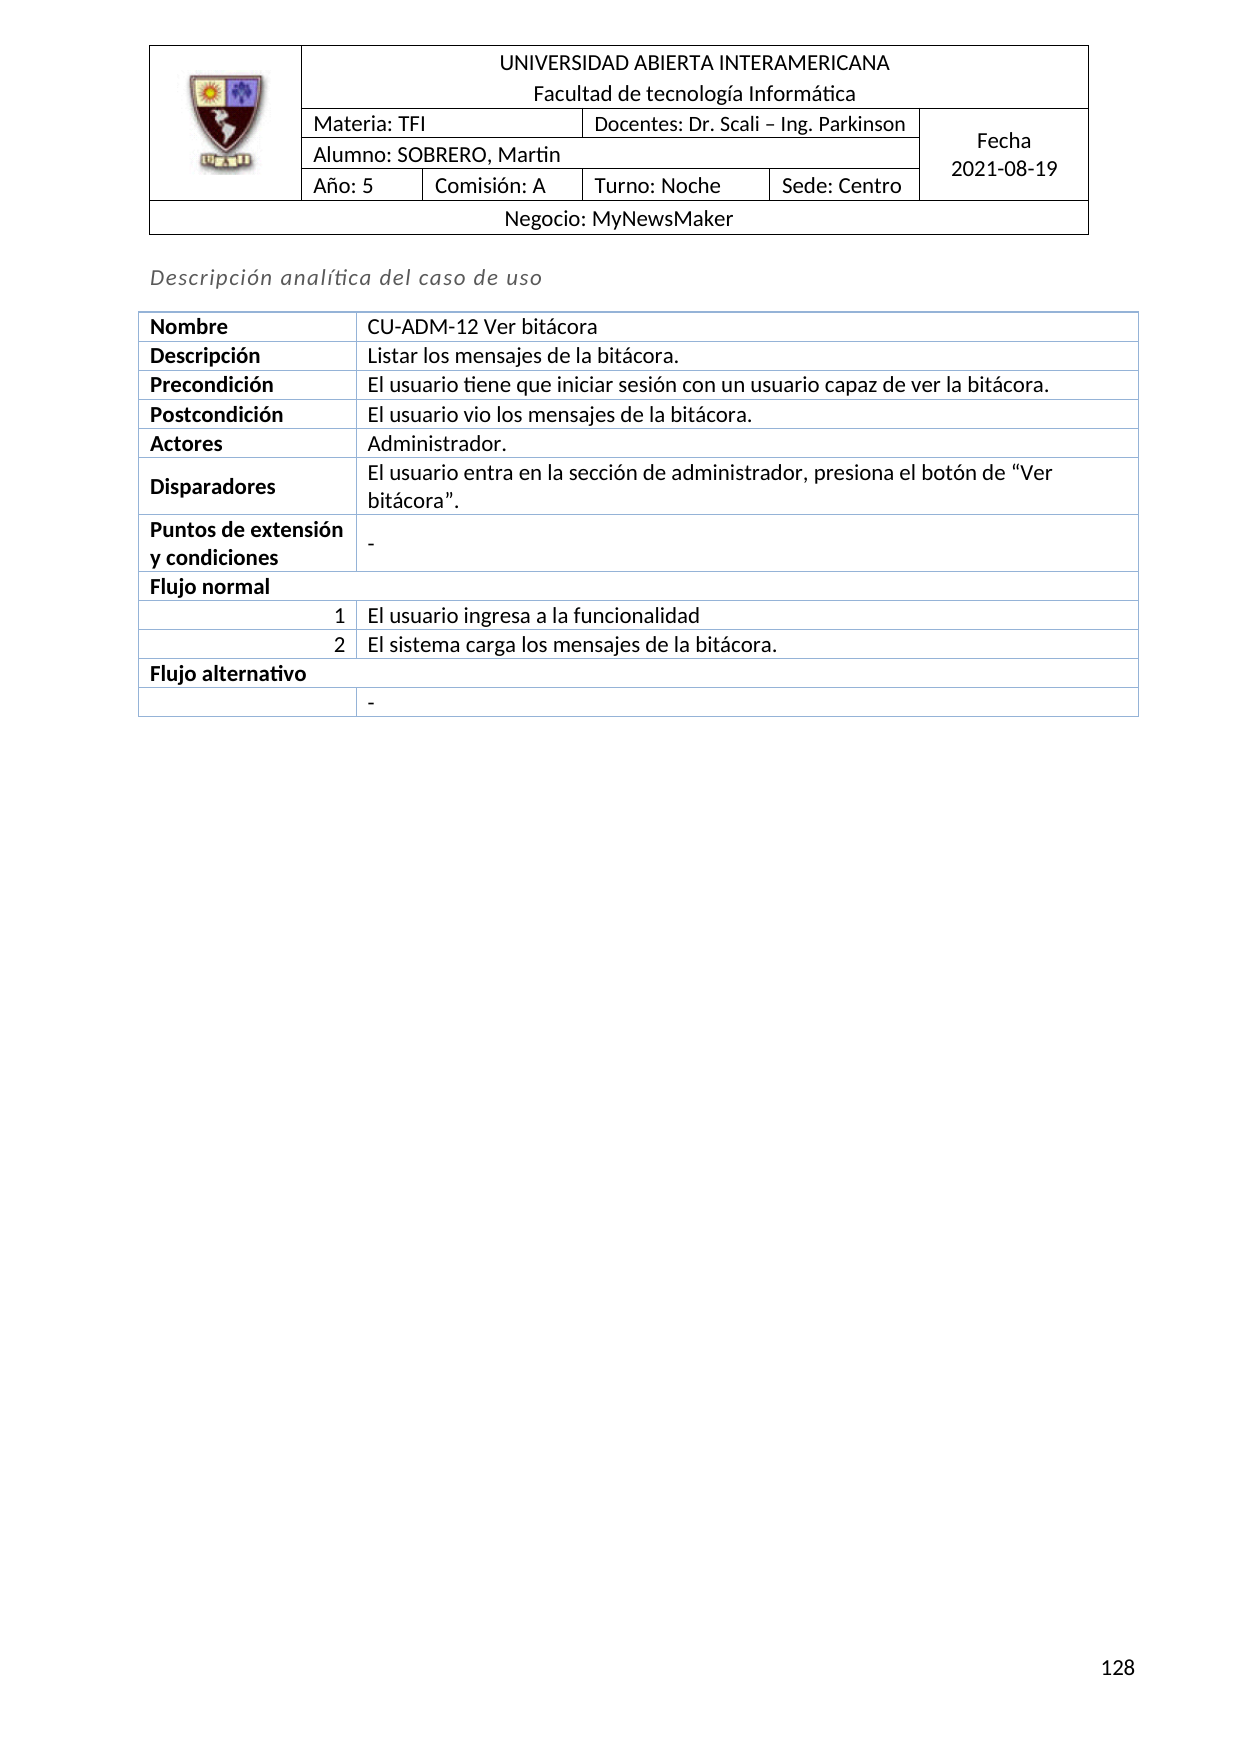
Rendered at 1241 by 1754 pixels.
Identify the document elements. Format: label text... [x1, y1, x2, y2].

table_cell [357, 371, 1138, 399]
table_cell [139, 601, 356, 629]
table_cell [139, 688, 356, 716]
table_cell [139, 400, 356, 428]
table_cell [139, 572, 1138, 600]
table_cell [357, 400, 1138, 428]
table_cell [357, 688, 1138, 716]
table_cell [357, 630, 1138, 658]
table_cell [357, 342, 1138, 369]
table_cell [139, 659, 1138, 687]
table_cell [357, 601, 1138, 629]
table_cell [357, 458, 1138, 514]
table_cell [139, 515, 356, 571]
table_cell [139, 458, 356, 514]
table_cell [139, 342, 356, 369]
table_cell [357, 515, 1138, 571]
picture [175, 67, 276, 180]
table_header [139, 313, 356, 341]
subtitle Descripción analítica del caso de uso [150, 263, 1135, 291]
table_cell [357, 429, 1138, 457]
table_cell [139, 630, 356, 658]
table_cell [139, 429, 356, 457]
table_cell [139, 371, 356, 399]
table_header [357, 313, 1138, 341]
